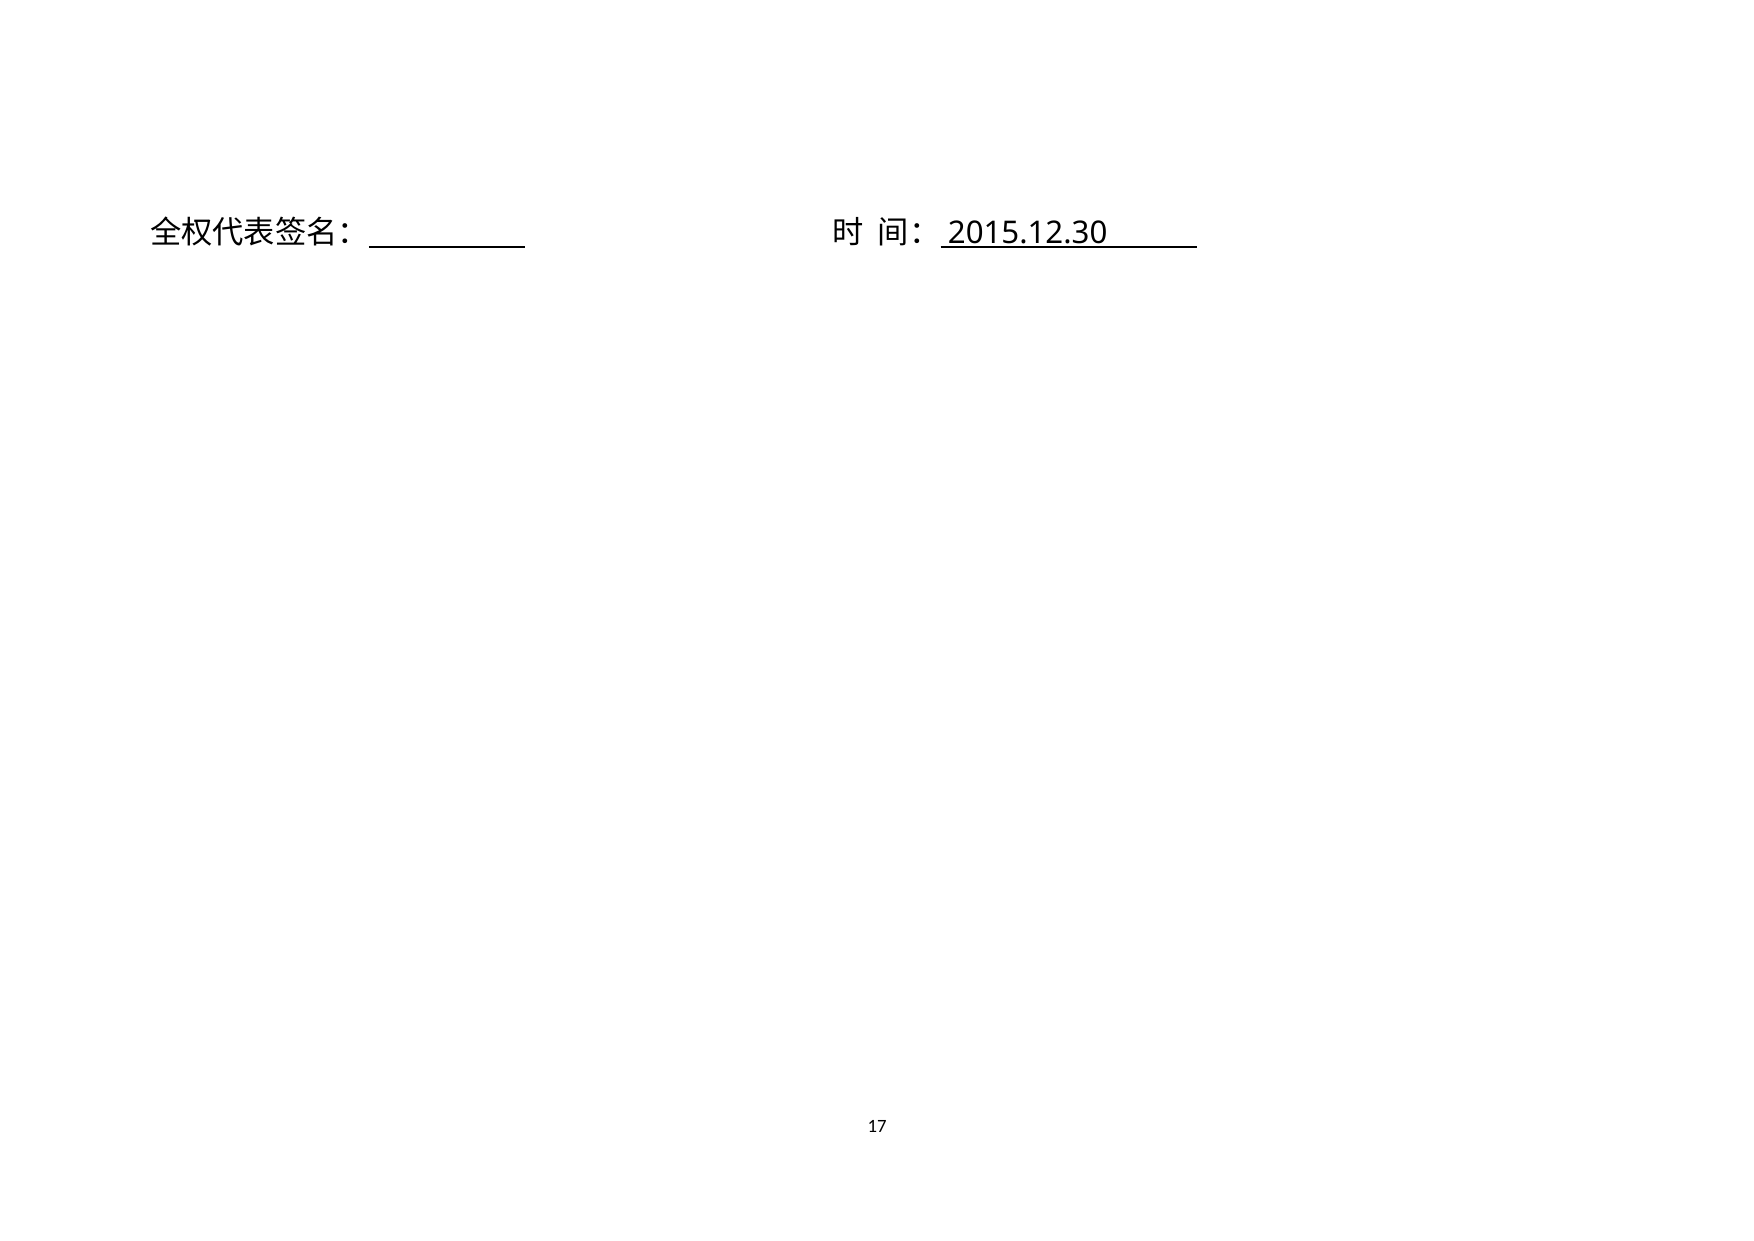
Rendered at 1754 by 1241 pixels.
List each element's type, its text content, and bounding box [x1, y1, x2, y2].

text 全权代表签名： 时 间： 2015.12.30 [150, 198, 1604, 263]
